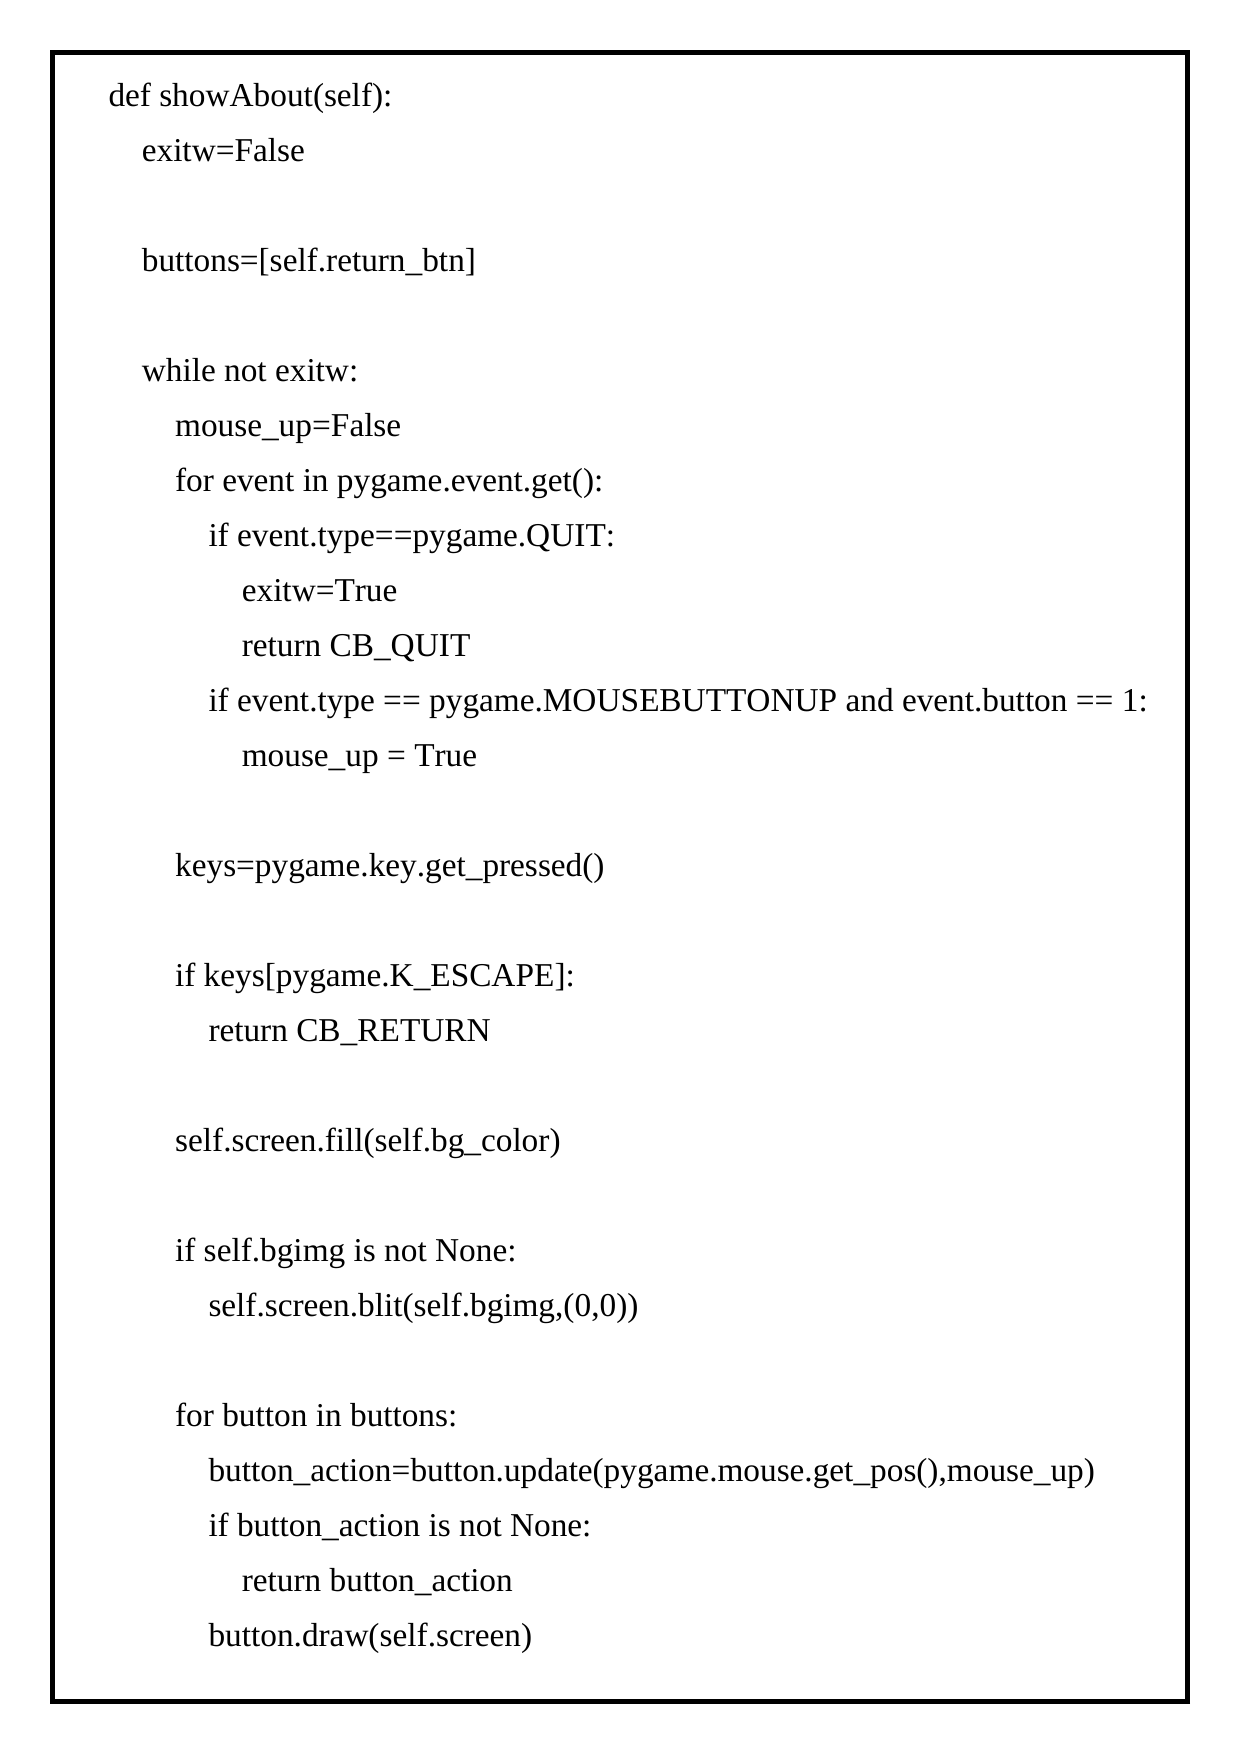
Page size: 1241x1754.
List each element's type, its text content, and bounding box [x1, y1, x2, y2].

text if event.type==pygame.QUIT: [75, 515, 1165, 553]
text exitw=False [75, 130, 1165, 168]
text return CB_RETURN [75, 1010, 1165, 1048]
text if keys[pygame.K_ESCAPE]: [75, 955, 1165, 993]
text return CB_QUIT [75, 625, 1165, 663]
text self.screen.blit(self.bgimg,(0,0)) [75, 1285, 1165, 1323]
text button_action=button.update(pygame.mouse.get_pos(),mouse_up) [75, 1450, 1165, 1488]
text self.screen.fill(self.bg_color) [75, 1120, 1165, 1158]
text if self.bgimg is not None: [75, 1230, 1165, 1268]
text for button in buttons: [75, 1395, 1165, 1433]
text return button_action [75, 1560, 1165, 1598]
text if button_action is not None: [75, 1505, 1165, 1543]
text exitw=True [75, 570, 1165, 608]
text mouse_up=False [75, 405, 1165, 443]
text for event in pygame.event.get(): [75, 460, 1165, 498]
text def showAbout(self): [75, 75, 1165, 113]
text mouse_up = True [75, 735, 1165, 773]
text buttons=[self.return_btn] [75, 240, 1165, 278]
text if event.type == pygame.MOUSEBUTTONUP and event.button == 1: [75, 680, 1165, 718]
text keys=pygame.key.get_pressed() [75, 845, 1165, 883]
text while not exitw: [75, 350, 1165, 388]
text button.draw(self.screen) [75, 1615, 1165, 1653]
